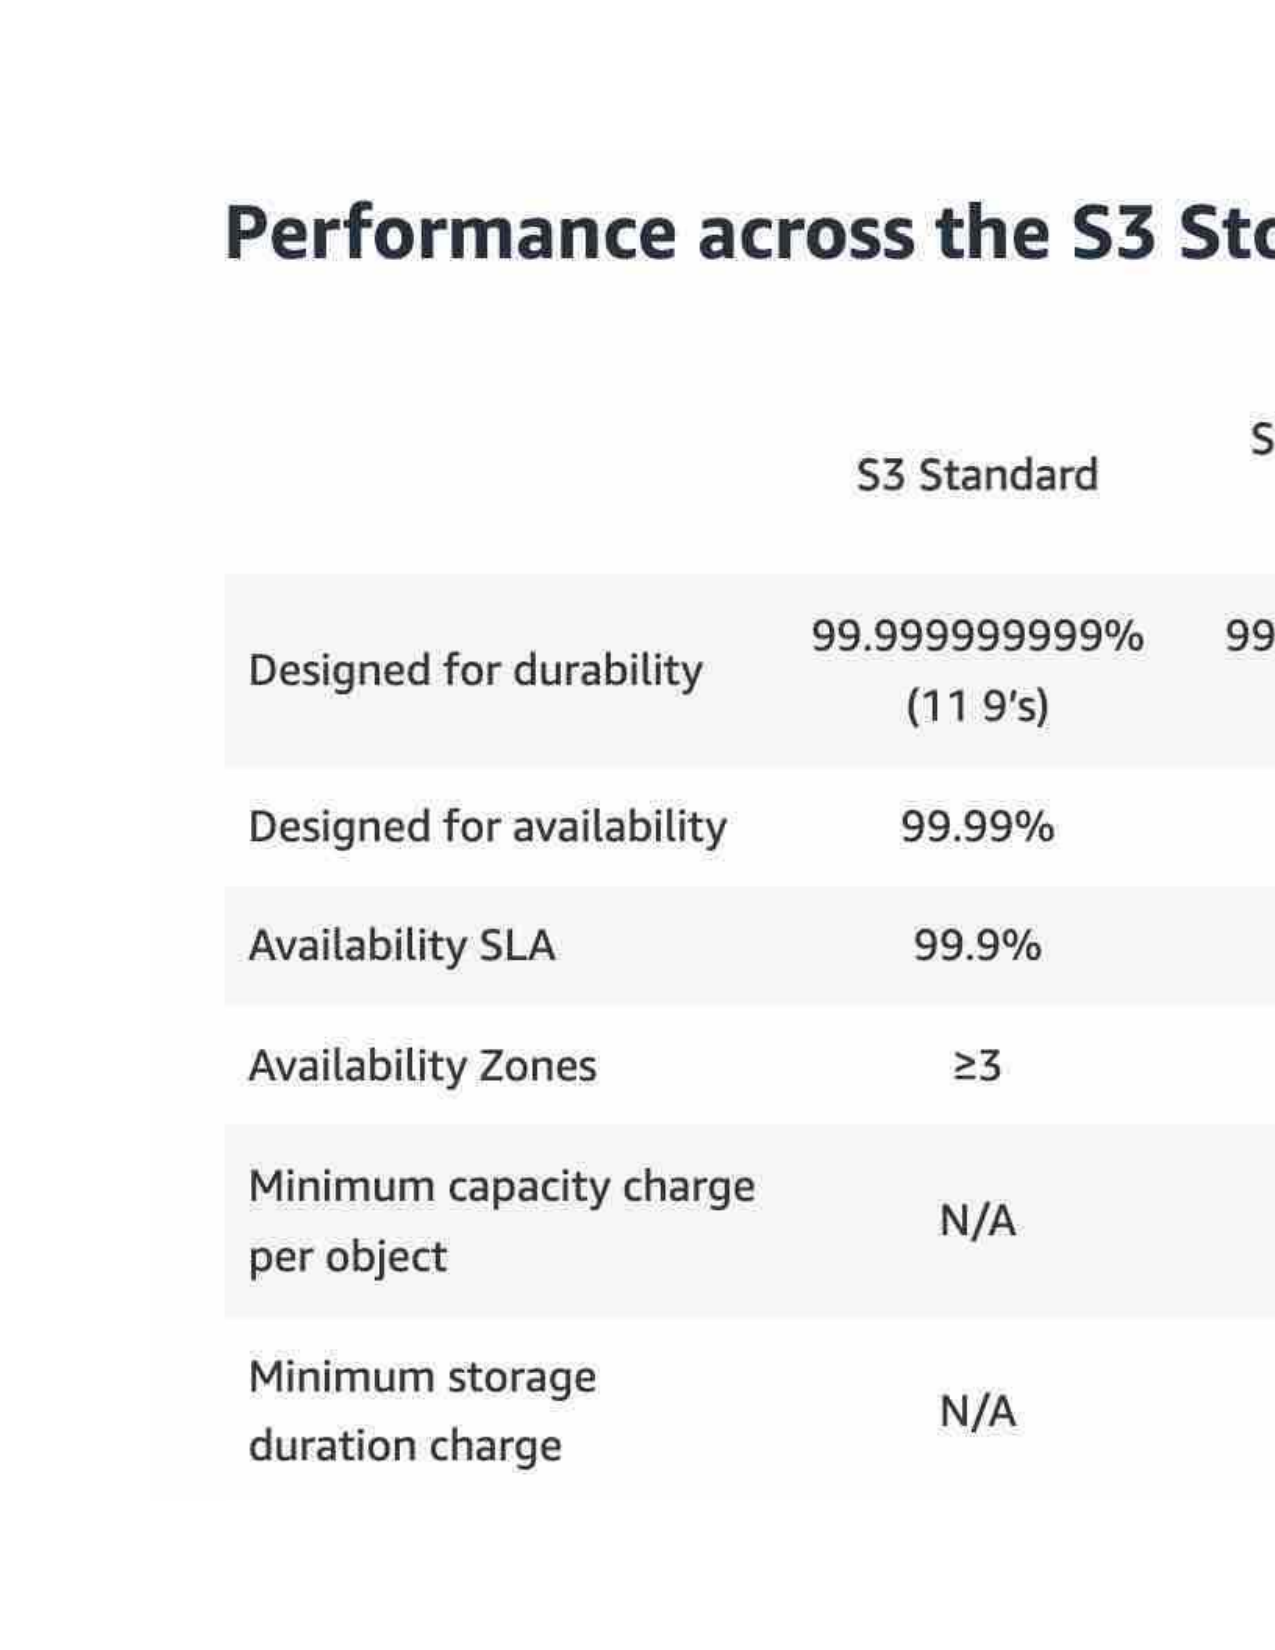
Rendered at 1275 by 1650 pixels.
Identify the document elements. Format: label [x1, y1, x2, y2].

picture [150, 150, 1275, 1501]
